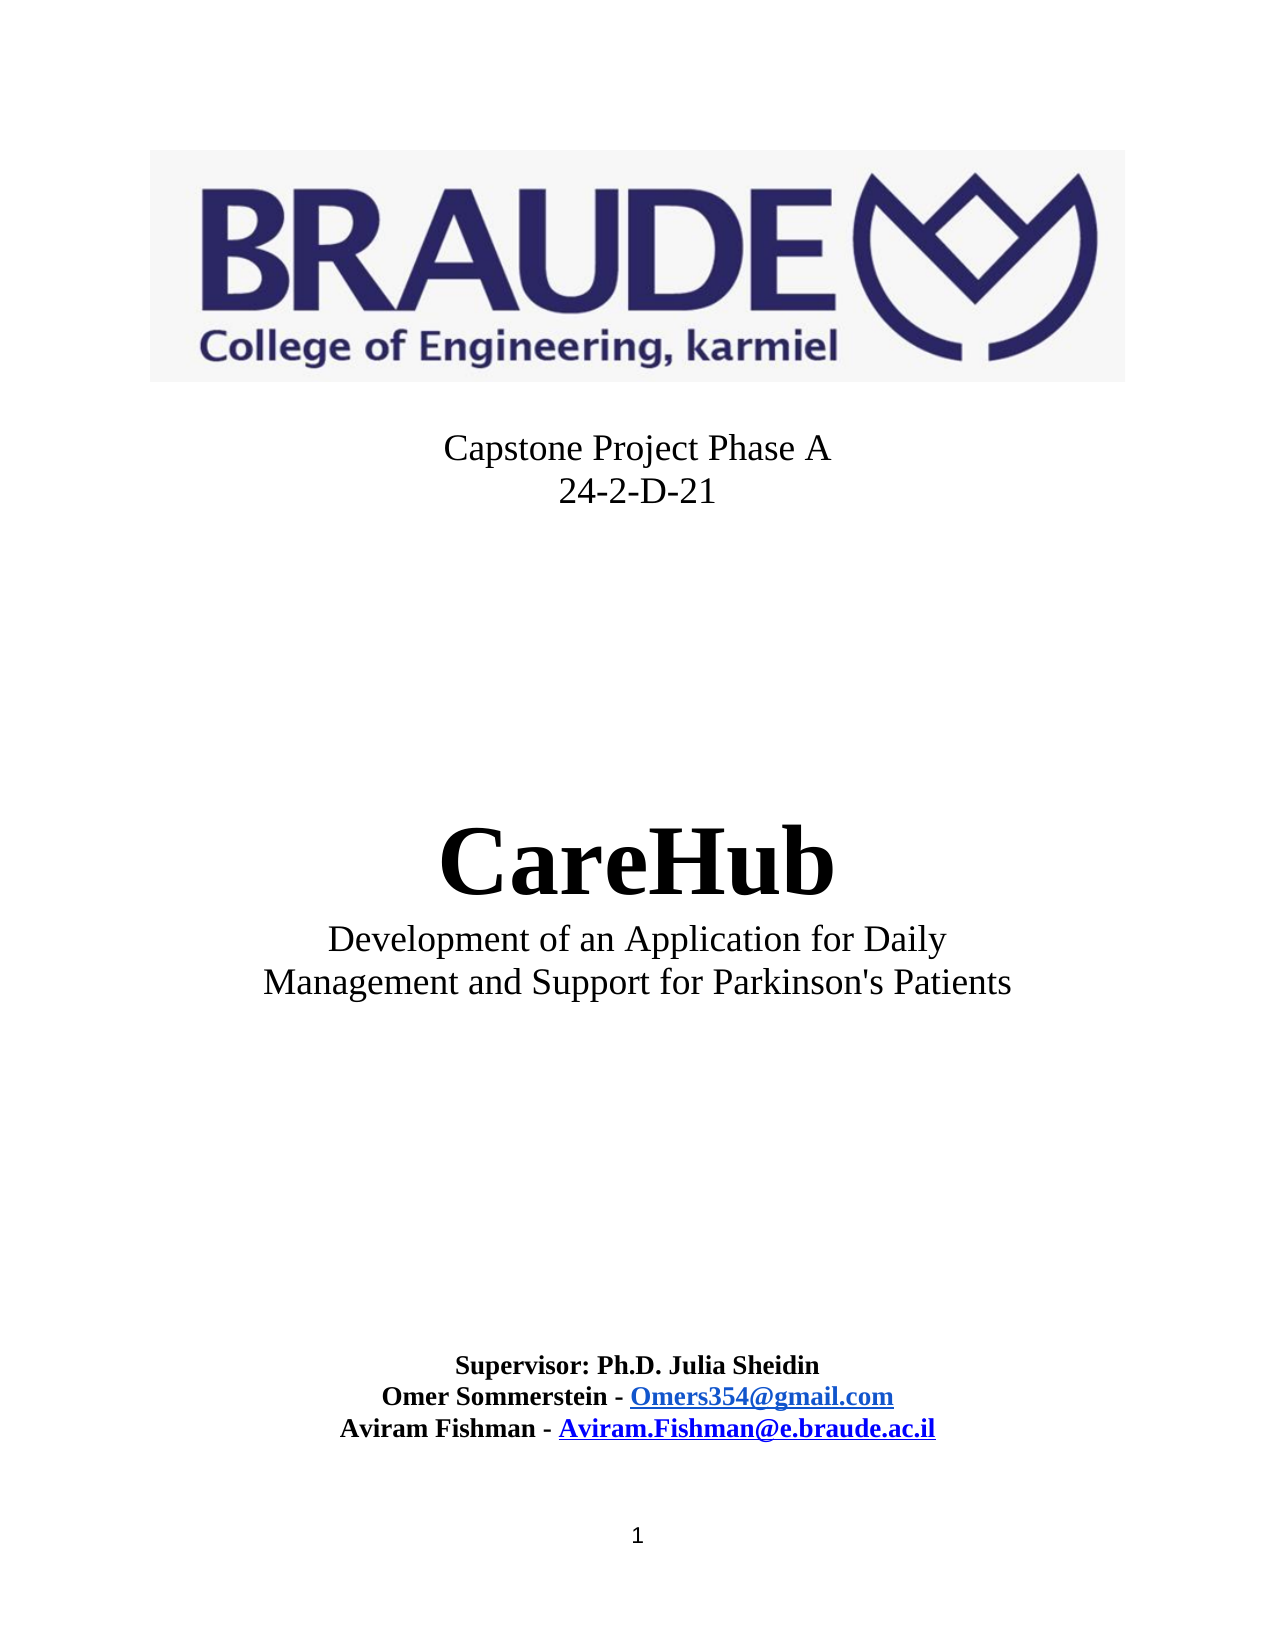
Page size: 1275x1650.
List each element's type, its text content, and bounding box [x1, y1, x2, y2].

text Aviram Fishman - Aviram.Fishman@e.braude.ac.il [150, 1412, 1125, 1443]
text CareHub [150, 801, 1125, 916]
picture [150, 150, 1125, 382]
text Development of an Application for Daily [150, 916, 1125, 959]
text Omer Sommerstein - Omers354@gmail.com [150, 1380, 1125, 1411]
text Management and Support for Parkinson's Patients [150, 959, 1125, 1002]
text Capstone Project Phase A [150, 425, 1125, 468]
text Supervisor: Ph.D. Julia Sheidin [150, 1349, 1125, 1380]
text 24-2-D-21 [150, 469, 1125, 512]
